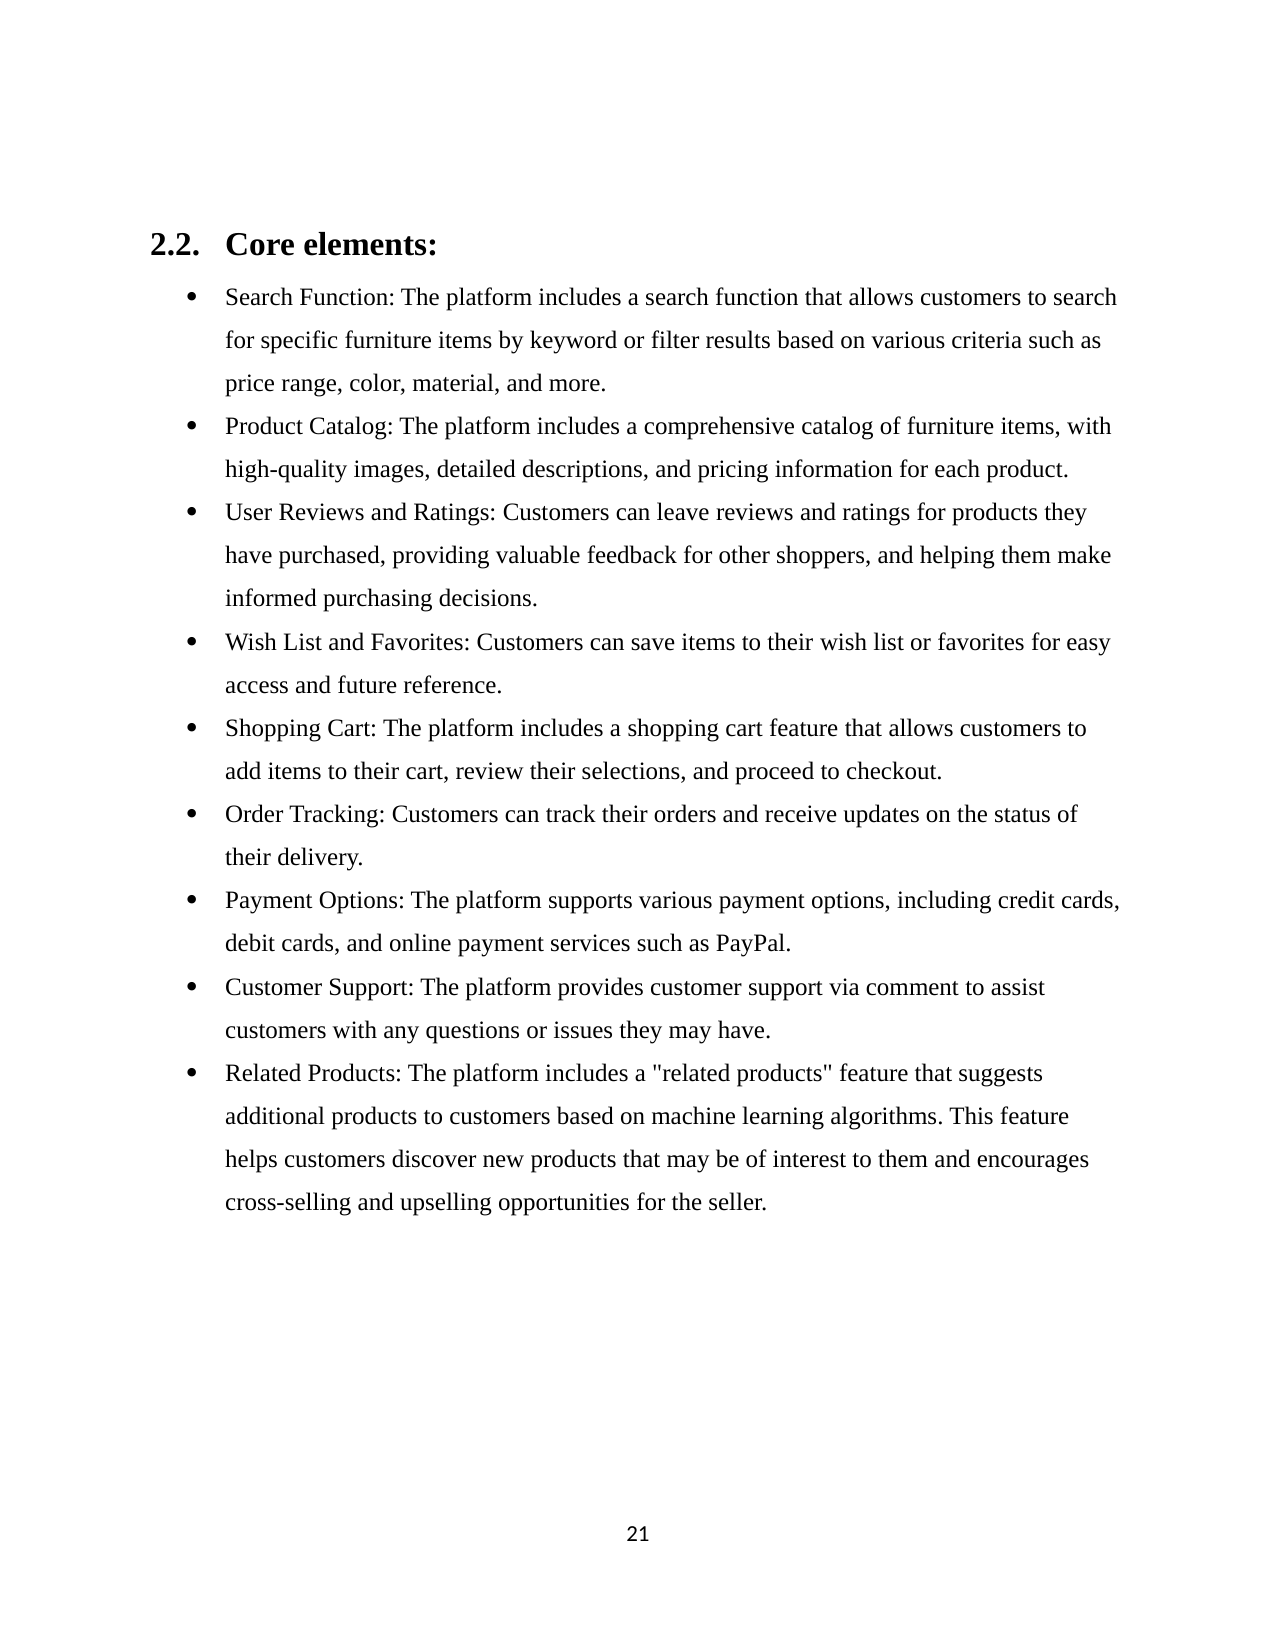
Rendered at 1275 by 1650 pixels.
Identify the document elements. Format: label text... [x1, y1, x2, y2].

list Product Catalog: The platform includes a comprehensive catalog of furniture items, with high-quality images, detailed descriptions, and pricing information for each product. [187, 411, 1125, 483]
list User Reviews and Ratings: Customers can leave reviews and ratings for products they have purchased, providing valuable feedback for other shoppers, and helping them make informed purchasing decisions. [187, 497, 1125, 612]
list Related Products: The platform includes a "related products" feature that suggests additional products to customers based on machine learning algorithms. This feature helps customers discover new products that may be of interest to them and encourages cross-selling and upselling opportunities for the seller. [187, 1058, 1125, 1216]
list Wish List and Favorites: Customers can save items to their wish list or favorites for easy access and future reference. [187, 627, 1125, 698]
list Search Function: The platform includes a search function that allows customers to search for specific furniture items by keyword or filter results based on various criteria such as price range, color, material, and more. [187, 282, 1125, 397]
list Customer Support: The platform provides customer support via comment to assist customers with any questions or issues they may have. [187, 972, 1125, 1043]
list Payment Options: The platform supports various payment options, including credit cards, debit cards, and online payment services such as PayPal. [187, 885, 1125, 957]
list Shopping Cart: The platform includes a shopping cart feature that allows customers to add items to their cart, review their selections, and proceed to checkout. [187, 713, 1125, 785]
list Core elements: [150, 224, 1125, 262]
list Order Tracking: Customers can track their orders and receive updates on the status of their delivery. [187, 799, 1125, 871]
